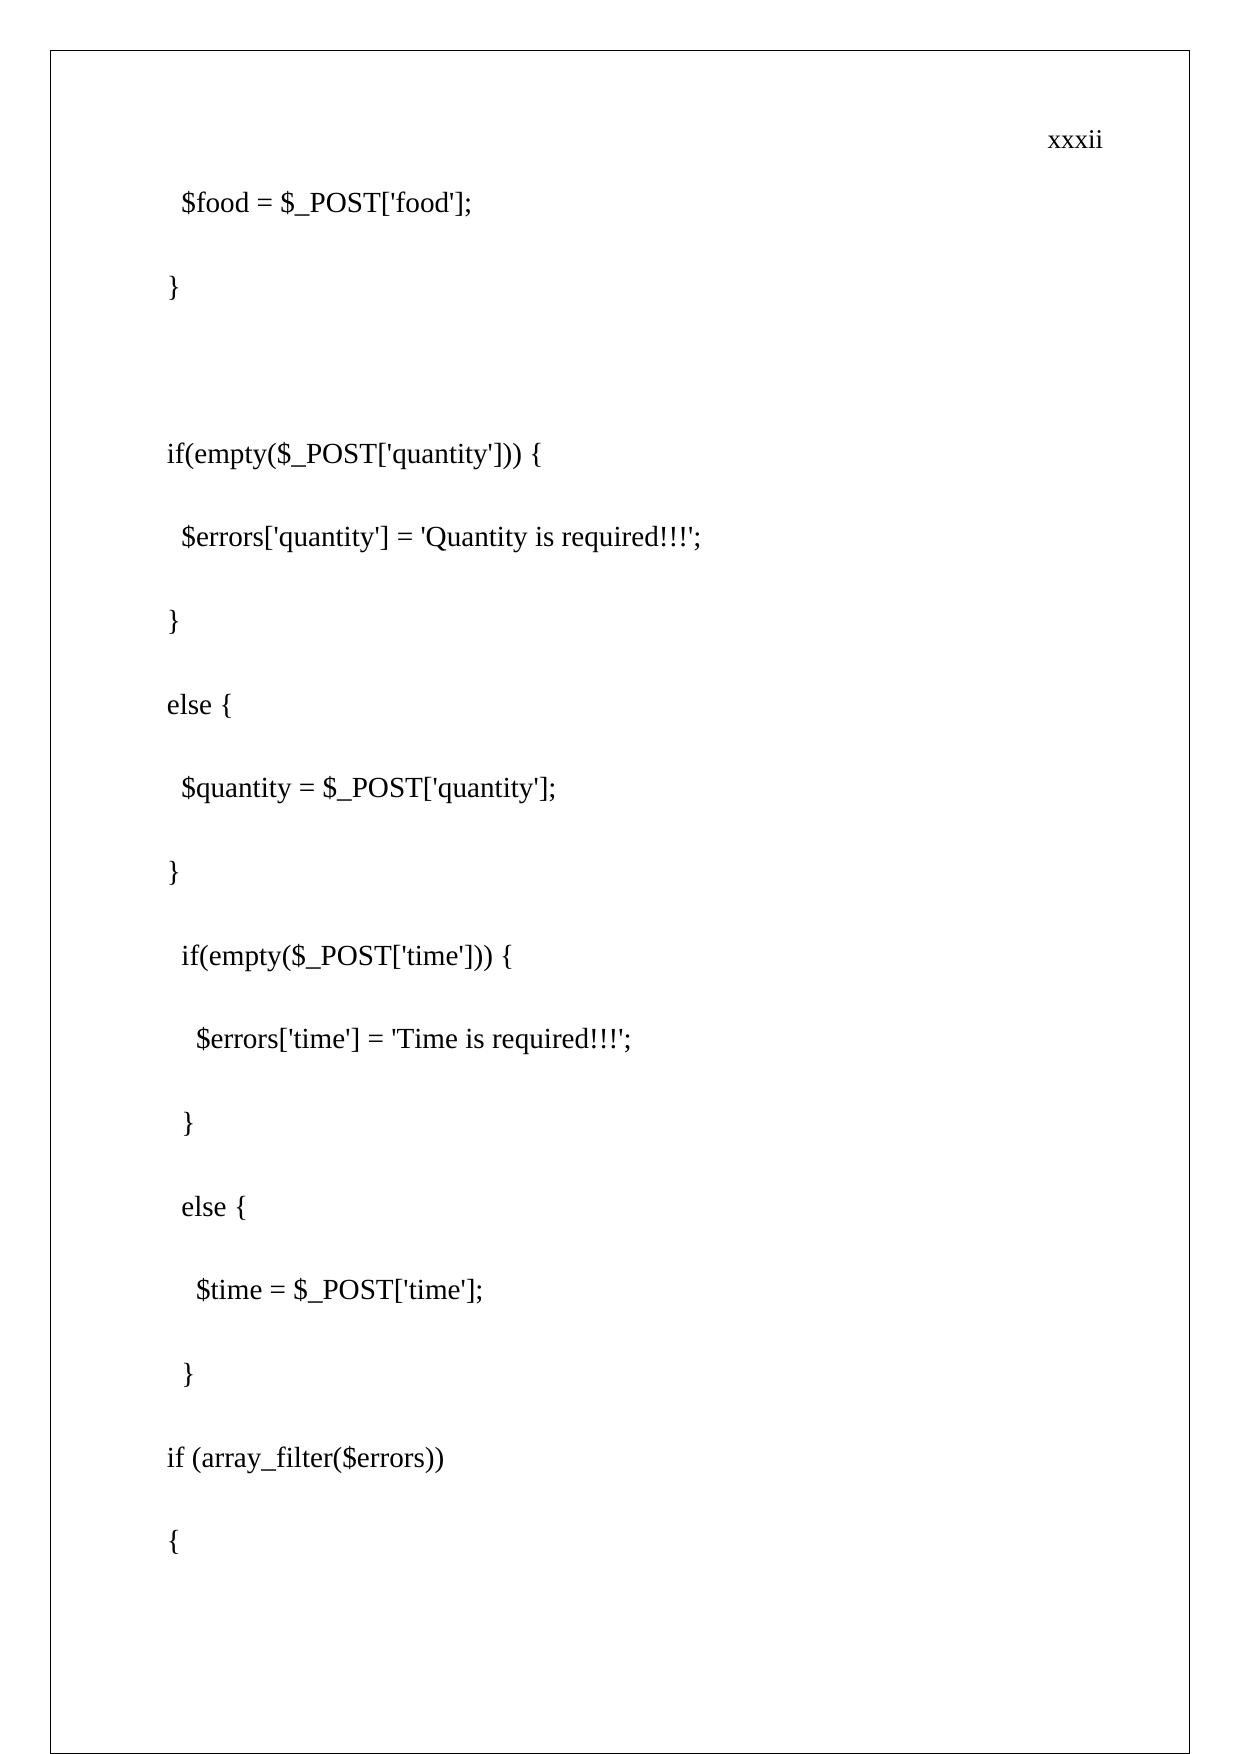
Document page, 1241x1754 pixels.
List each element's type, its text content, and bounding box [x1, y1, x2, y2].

text } [137, 603, 1103, 637]
text } [137, 269, 1103, 302]
text } [137, 1105, 1103, 1139]
text $quantity = $_POST['quantity']; [137, 771, 1103, 804]
text else { [137, 1189, 1103, 1222]
text $errors['quantity'] = 'Quantity is required!!!'; [137, 519, 1103, 553]
text $errors['time'] = 'Time is required!!!'; [137, 1021, 1103, 1055]
text $food = $_POST['food']; [137, 185, 1103, 218]
text else { [137, 687, 1103, 720]
text if (array_filter($errors)) [137, 1440, 1103, 1473]
text if(empty($_POST['time'])) { [137, 938, 1103, 971]
text $time = $_POST['time']; [137, 1272, 1103, 1306]
text if(empty($_POST['quantity'])) { [137, 436, 1103, 469]
text } [137, 1356, 1103, 1389]
text } [137, 854, 1103, 888]
text { [137, 1523, 1103, 1557]
